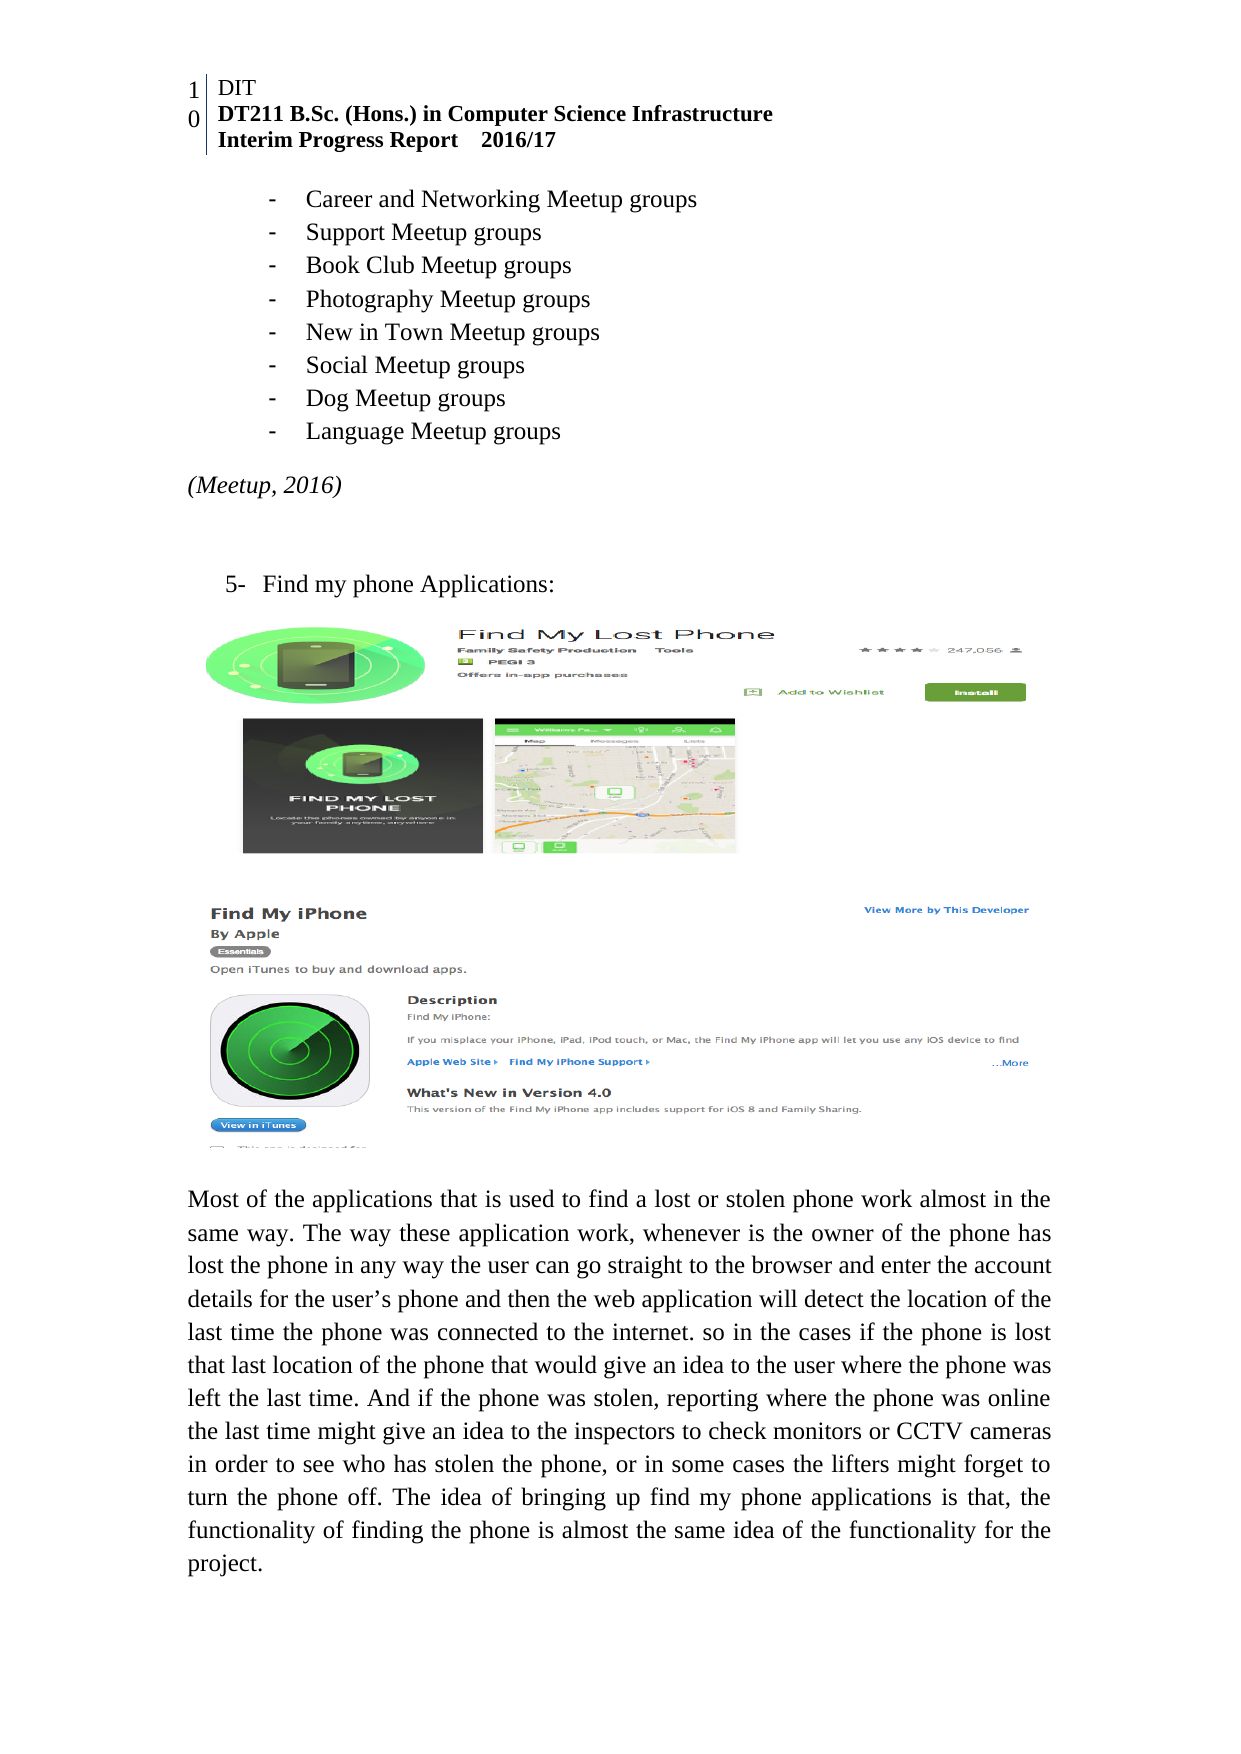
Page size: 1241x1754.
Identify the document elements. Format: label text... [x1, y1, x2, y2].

list Book Club Meetup groups [268, 250, 1053, 279]
list Social Meetup groups [268, 350, 1053, 379]
list Dog Meetup groups [268, 383, 1053, 412]
text Most of the applications that is used to find a lost or stolen phone work almost in the same way. The way these application work, whenever is the owner of the phone has lost the phone in any way the user can go straight to the browser and enter the account details for the user’s phone and then the web application will detect the location of the last time the phone was connected to the internet. so in the cases if the phone is lost that last location of the phone that would give an idea to the user where the phone was left the last time. And if the phone was stolen, reporting where the phone was online the last time might give an idea to the inspectors to check monitors or CCTV cameras in order to see who has stolen the phone, or in some cases the lifters might forget to turn the phone off. The idea of bringing up find my phone applications is that, the functionality of finding the phone is almost the same idea of the functionality for the project. [187, 1184, 1053, 1577]
list Find my phone Applications: [225, 569, 1053, 598]
picture [187, 896, 1052, 1148]
picture [187, 622, 1052, 859]
list Language Meetup groups [268, 416, 1053, 445]
list Career and Networking Meetup groups [268, 184, 1053, 213]
list New in Town Meetup groups [268, 317, 1053, 346]
list Photography Meetup groups [268, 283, 1053, 312]
text (Meetup, 2016) [187, 470, 1053, 499]
list Support Meetup groups [268, 217, 1053, 246]
